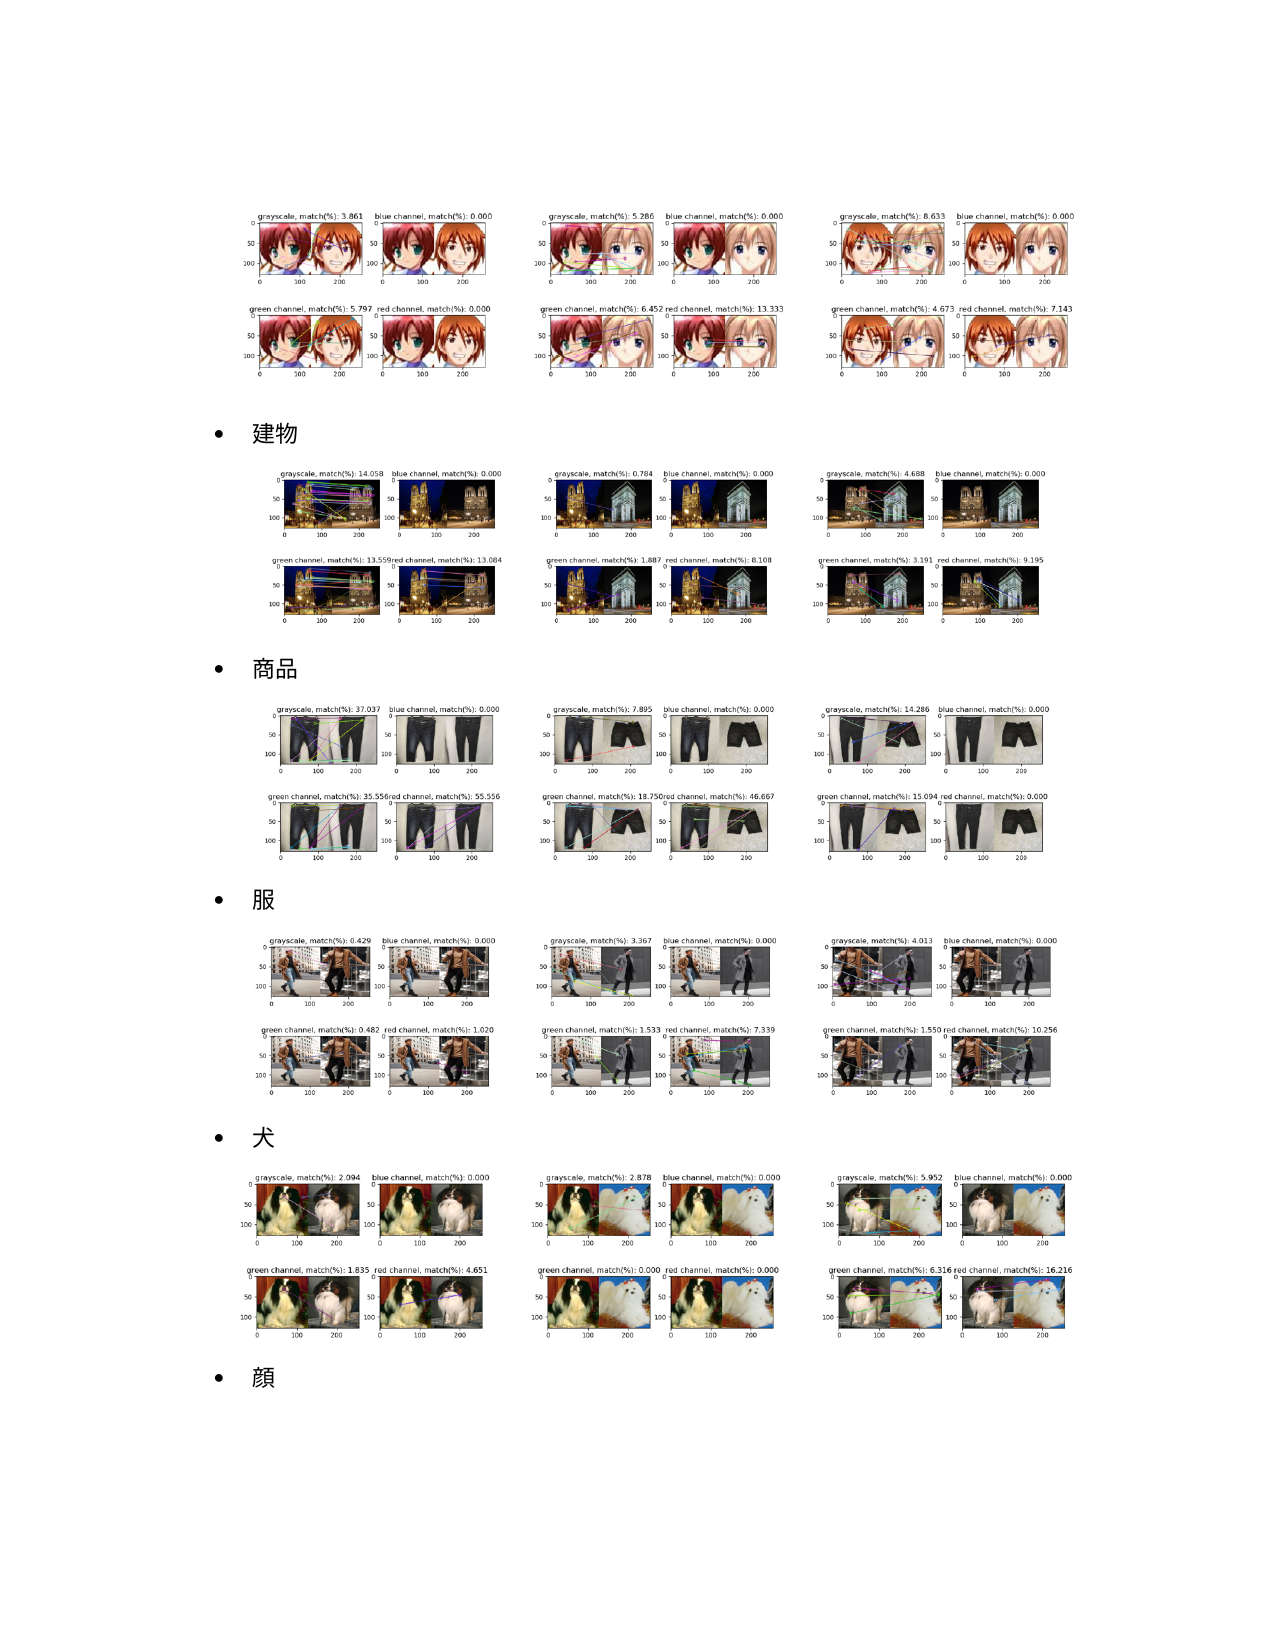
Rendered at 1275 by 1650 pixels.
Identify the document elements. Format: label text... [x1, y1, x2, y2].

list 商品 [215, 651, 1098, 684]
picture [253, 934, 1059, 1102]
list 服 [215, 882, 1098, 915]
picture [262, 703, 1051, 864]
list 建物 [215, 416, 1098, 449]
list 顔 [215, 1360, 1098, 1393]
picture [236, 206, 1077, 398]
picture [238, 1172, 1074, 1342]
list 犬 [215, 1120, 1098, 1153]
picture [266, 468, 1047, 633]
